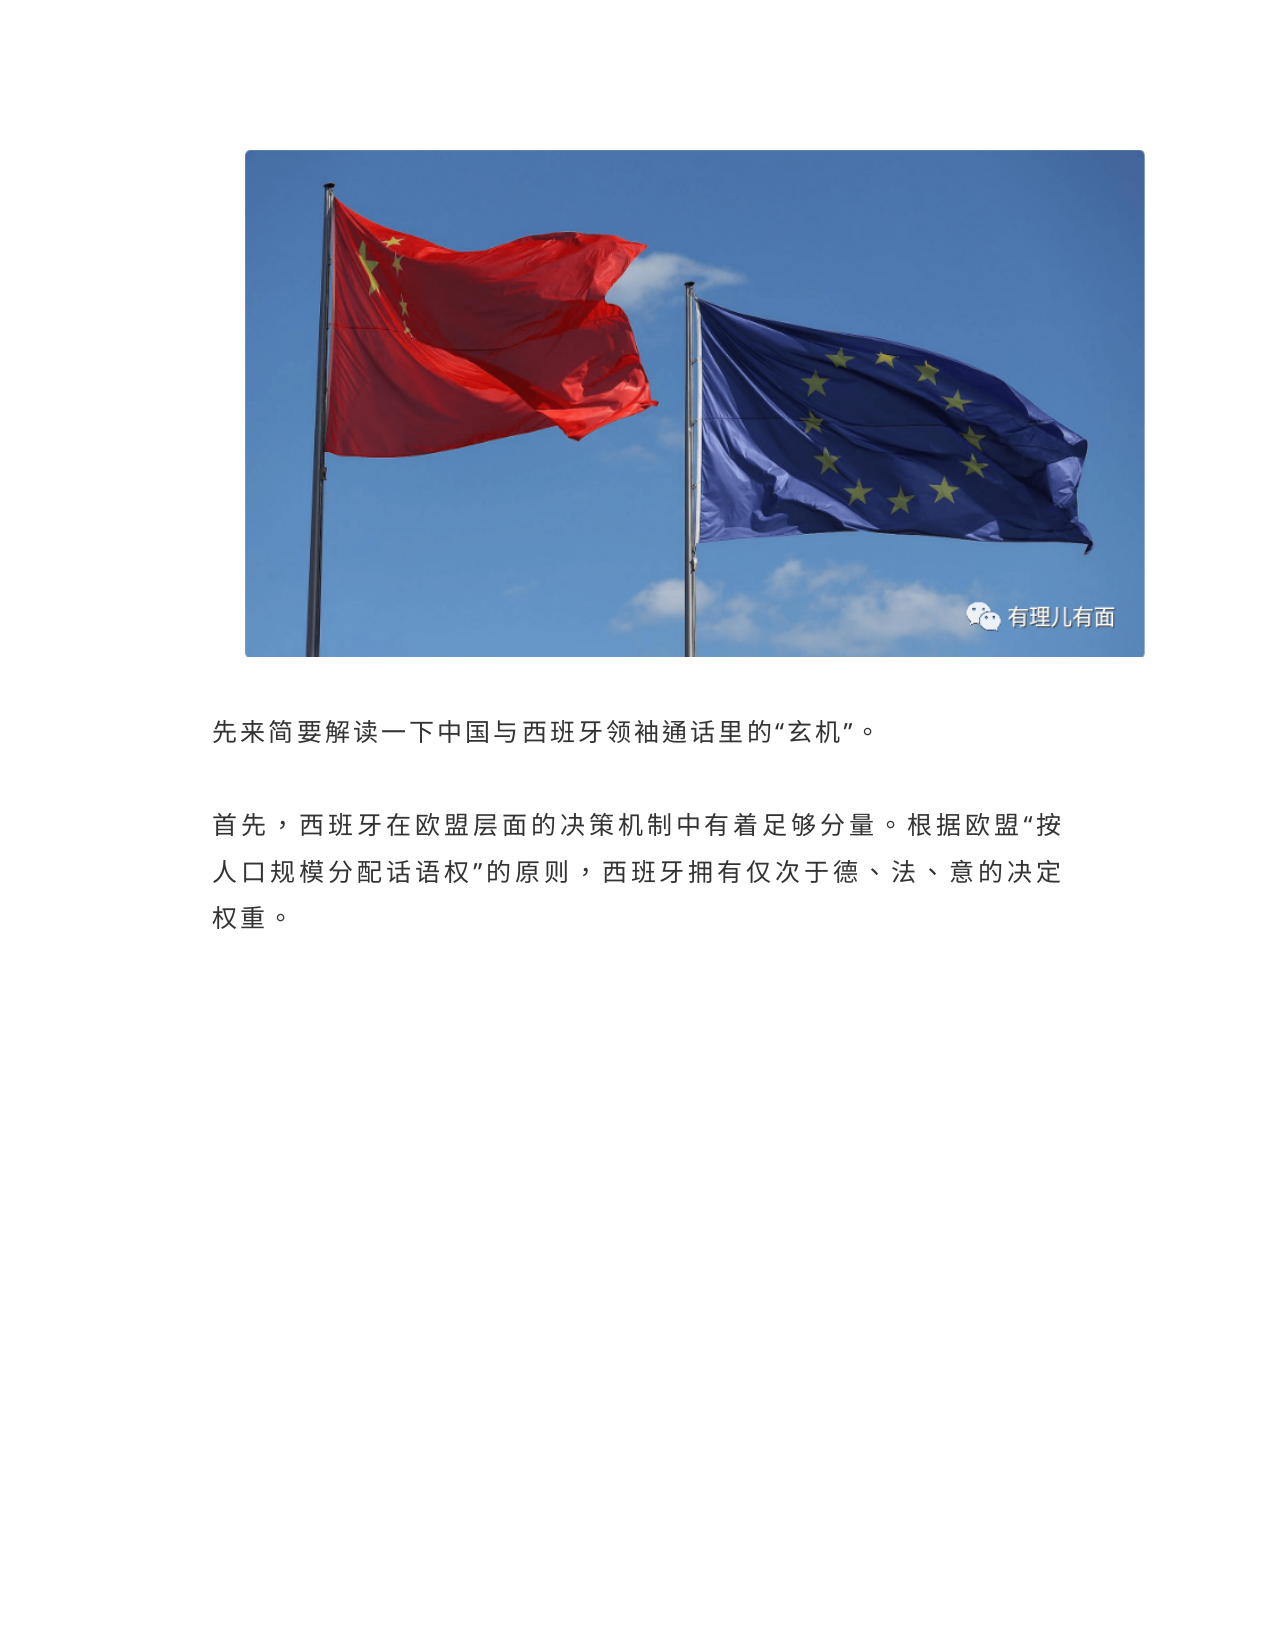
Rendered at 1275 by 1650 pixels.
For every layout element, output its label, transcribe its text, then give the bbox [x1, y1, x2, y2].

text 首先，西班牙在欧盟层面的决策机制中有着足够分量。根据欧盟“按人口规模分配话语权”的原则，西班牙拥有仅次于德、法、意的决定权重。 [212, 796, 1062, 935]
text 先来简要解读一下中国与西班牙领袖通话里的“玄机”。 [212, 703, 1062, 749]
picture [244, 150, 1145, 657]
